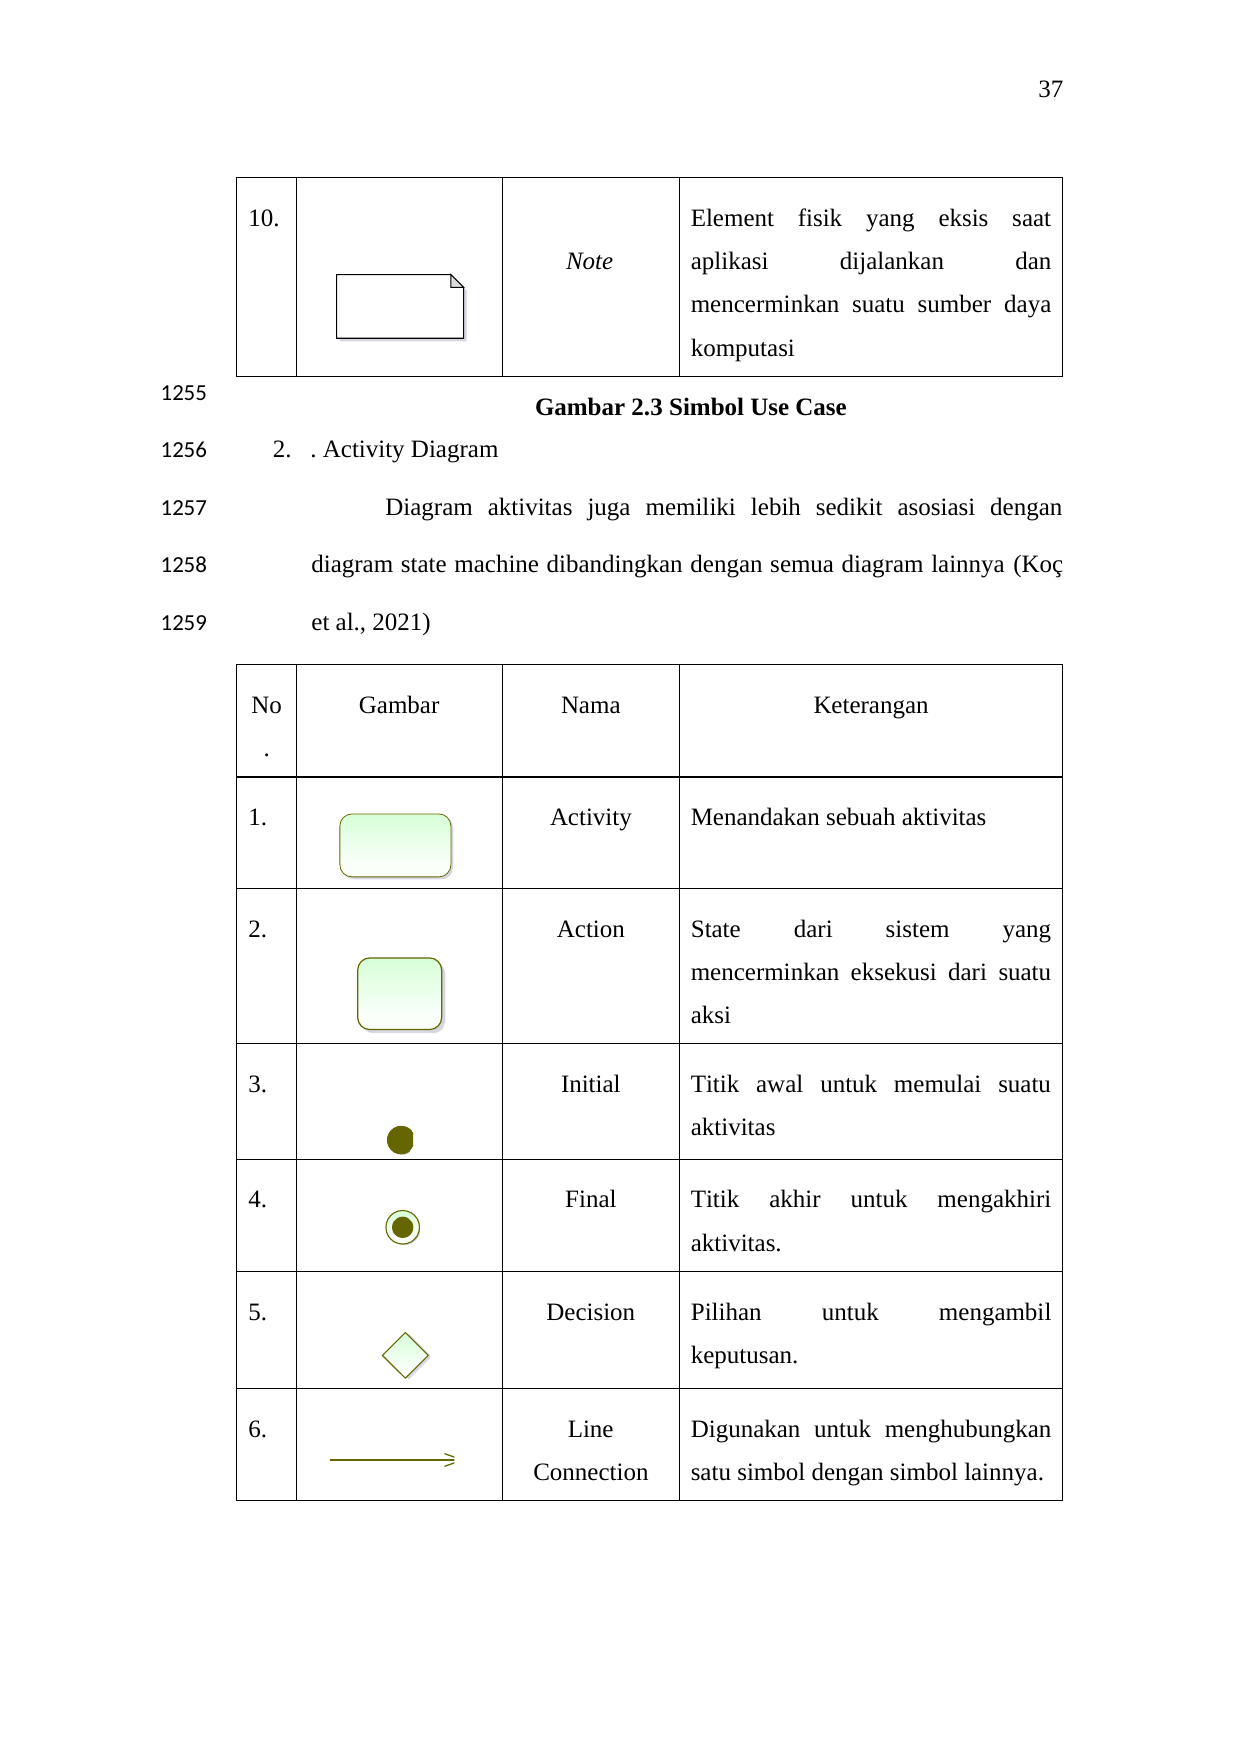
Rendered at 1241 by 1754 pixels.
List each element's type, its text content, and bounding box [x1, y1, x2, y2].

table_cell Digunakan untuk menghubungkan satu simbol dengan simbol lainnya. [680, 1389, 1062, 1500]
table_cell 6. [237, 1389, 296, 1500]
table_cell Action [503, 889, 679, 1043]
table_cell Final [503, 1160, 679, 1271]
table_header Nama [503, 665, 679, 776]
table_cell [297, 1272, 502, 1388]
table_cell Activity [503, 778, 679, 888]
table_cell State dari sistem yang mencerminkan eksekusi dari suatu aksi [680, 889, 1062, 1043]
table_cell [297, 1160, 502, 1271]
table_cell [297, 1044, 502, 1158]
table_cell 2. [237, 889, 296, 1043]
table_cell Decision [503, 1272, 679, 1388]
table_cell 4. [237, 1160, 296, 1271]
table_header Gambar [297, 665, 502, 776]
table_header No. [237, 665, 296, 776]
table_header Keterangan [680, 665, 1062, 776]
table_cell [297, 889, 502, 1043]
table_cell Pilihan untuk mengambil keputusan. [680, 1272, 1062, 1388]
table_cell 10. [237, 178, 296, 376]
table_cell [297, 1389, 502, 1500]
table_cell 5. [237, 1272, 296, 1388]
table_cell [297, 778, 502, 888]
table_cell [297, 178, 502, 376]
table_cell 1. [237, 778, 296, 888]
table_cell Line Connection [503, 1389, 679, 1500]
table_cell Initial [503, 1044, 679, 1158]
table_cell Titik awal untuk memulai suatu aktivitas [680, 1044, 1062, 1158]
list . Activity Diagram [273, 434, 1063, 463]
table_cell Element fisik yang eksis saat aplikasi dijalankan dan mencerminkan suatu sumber daya komputasi [680, 178, 1062, 376]
text Diagram aktivitas juga memiliki lebih sedikit asosiasi dengan diagram state machine dibandingkan dengan semua diagram lainnya [311, 492, 1063, 635]
table_cell 3. [237, 1044, 296, 1158]
table_cell Menandakan sebuah aktivitas [680, 778, 1062, 888]
table_cell Note [503, 178, 679, 376]
table_cell Titik akhir untuk mengakhiri aktivitas. [680, 1160, 1062, 1271]
